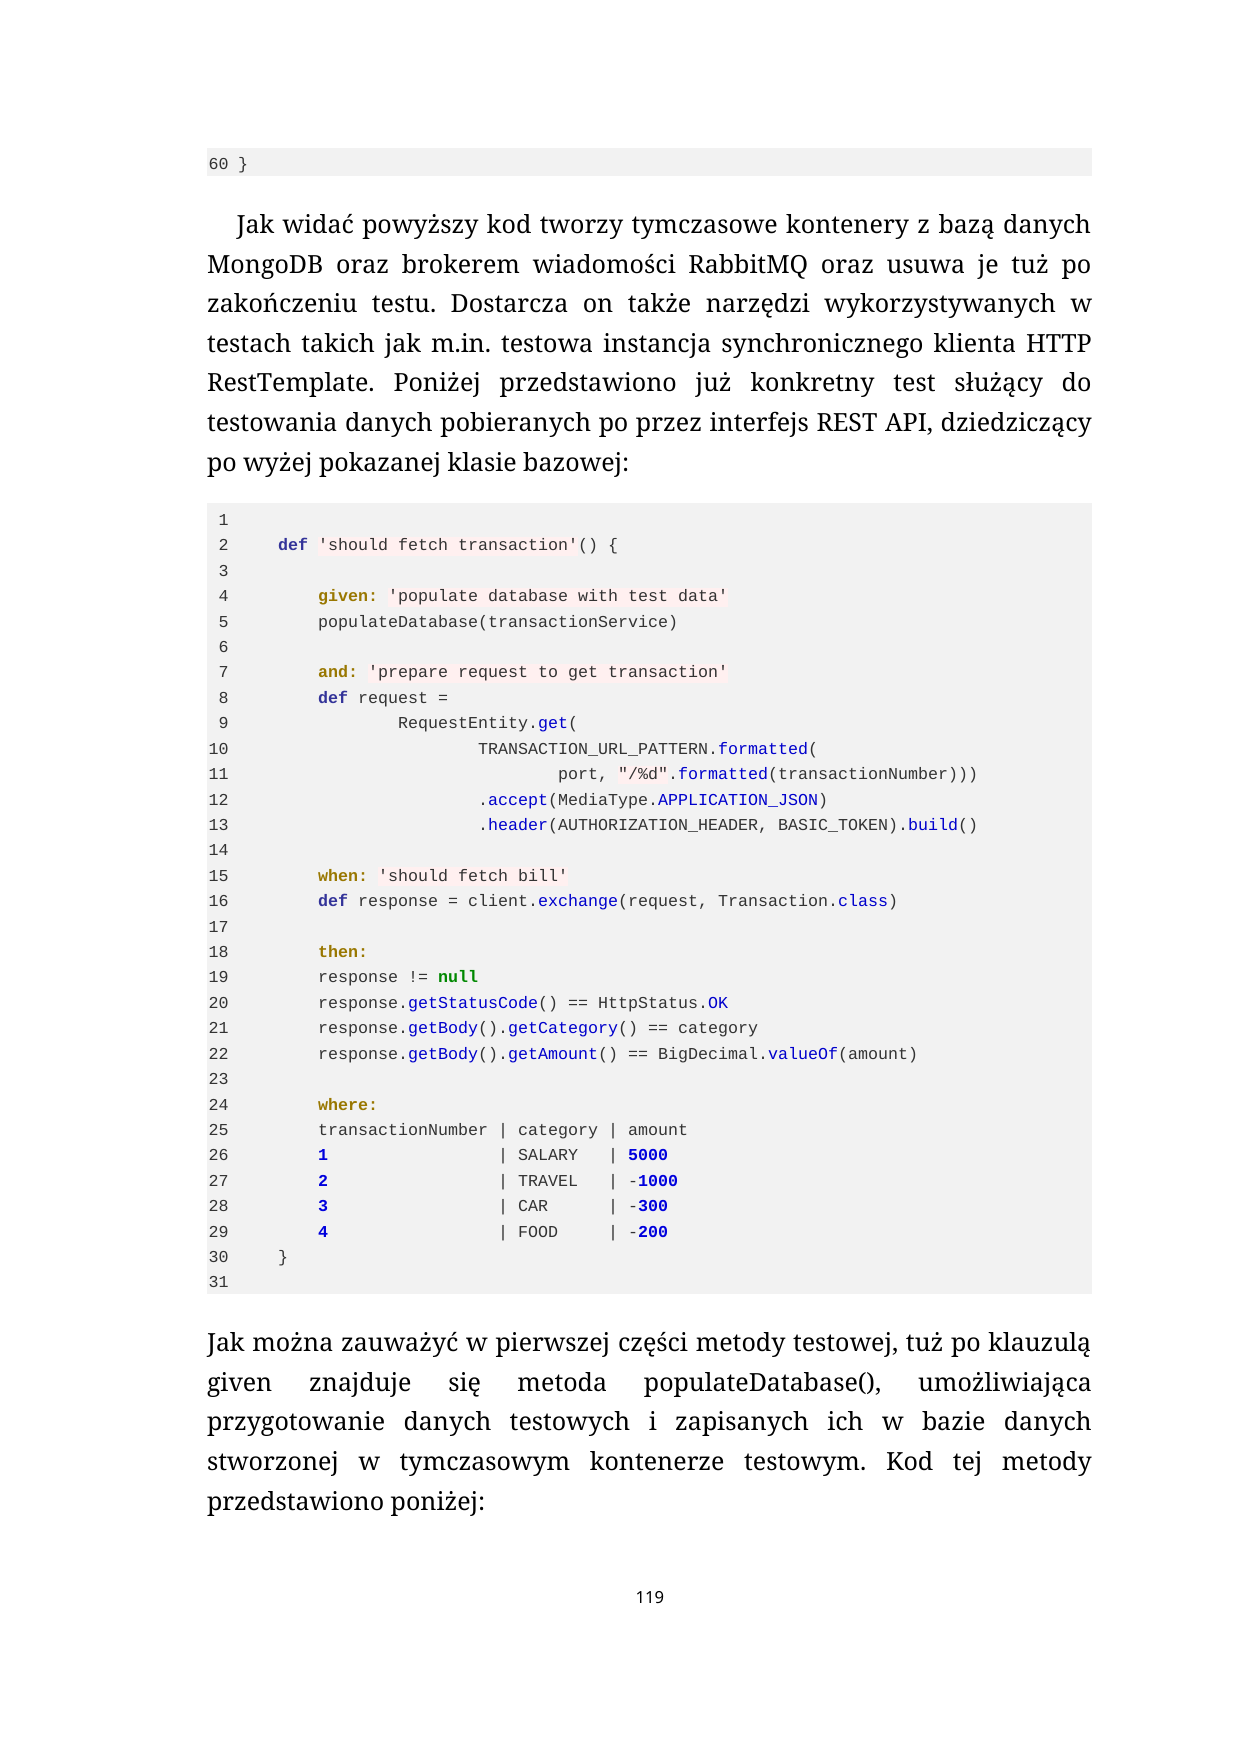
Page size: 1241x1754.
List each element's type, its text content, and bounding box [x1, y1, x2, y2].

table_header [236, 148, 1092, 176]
table_header def 'should fetch transaction'() { given: 'populate database with test data' populateDatabase(transactionService) and: 'prepare request to get transaction' def request = RequestEntity.get( TRANSACTION_URL_PATTERN.formatted( port, "/%d".formatted(transactionNumber))) .accept(MediaType.APPLICATION_JSON) .header(AUTHORIZATION_HEADER, BASIC_TOKEN).build() when: 'should fetch bill' def response = client.exchange(request, Transaction.class) then: response != null response.getStatusCode() == HttpStatus.OK response.getBody().getCategory() == category response.getBody().getAmount() == BigDecimal.valueOf(amount) where: transactionNumber | category | amount 1 | SALARY | 5000 2 | TRAVEL | -1000 3 | CAR | -300 4 | FOOD | -200 } [236, 503, 1092, 1294]
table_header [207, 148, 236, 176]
table_header 1 2 3 4 5 6 7 8 9 10 11 12 13 14 15 16 17 18 19 20 21 22 23 24 25 26 27 28 29 30 31 [207, 503, 236, 1294]
text Jak widać powyższy kod tworzy tymczasowe kontenery z bazą danych MongoDB oraz brokerem wiadomości RabbitMQ oraz usuwa je tuż po zakończeniu testu. Dostarcza on także narzędzi wykorzystywanych w testach takich jak m.in. testowa instancja synchronicznego klienta HTTP RestTemplate. Poniżej przedstawiono już konkretny test służący do testowania danych pobieranych po przez interfejs REST API, dziedziczący po wyżej pokazanej klasie bazowej: [207, 201, 1092, 478]
text Jak można zauważyć w pierwszej części metody testowej, tuż po klauzulą given znajduje się metoda populateDatabase(), umożliwiająca przygotowanie danych testowych i zapisanych ich w bazie danych stworzonej w tymczasowym kontenerze testowym. Kod tej metody przedstawiono poniżej: [207, 1319, 1092, 1517]
